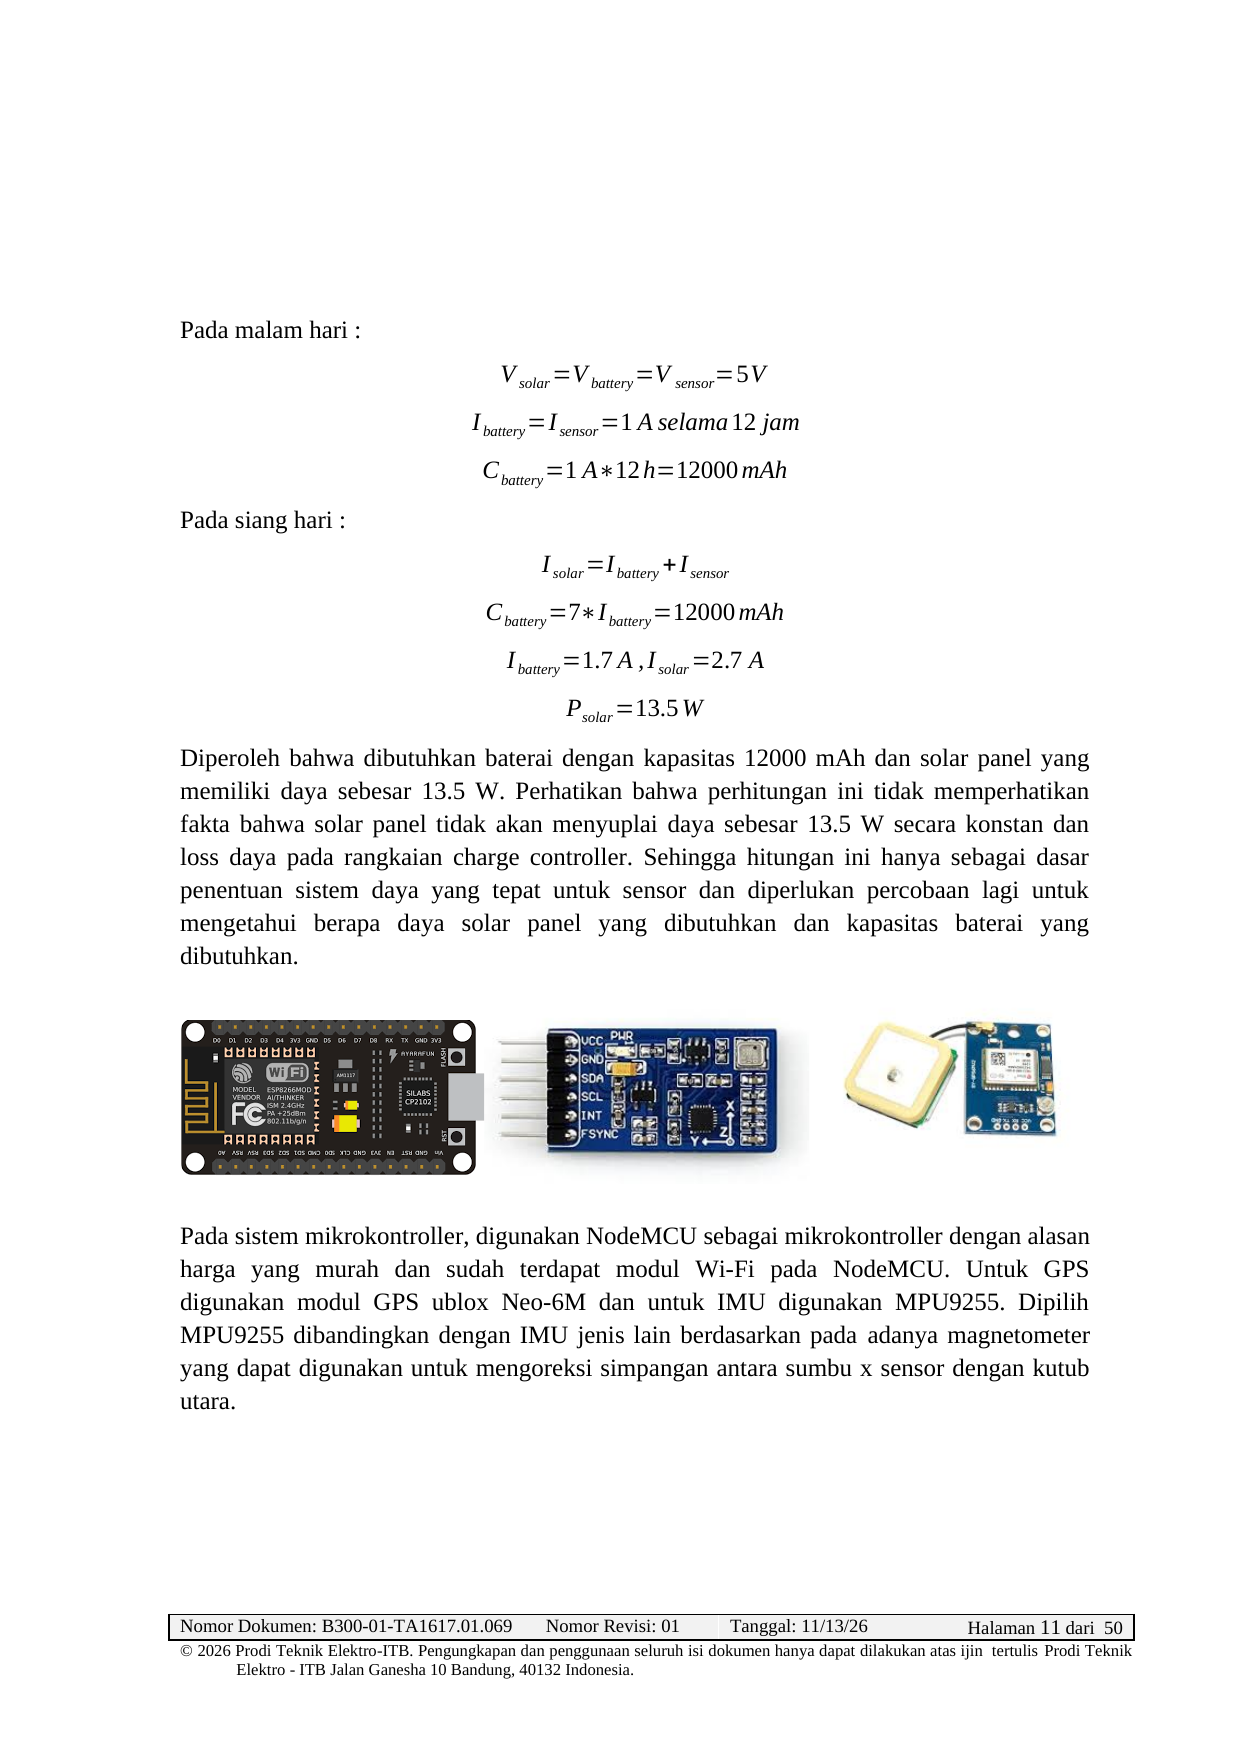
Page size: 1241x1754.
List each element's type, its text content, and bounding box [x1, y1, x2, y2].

text Pada sistem mikrokontroller, digunakan NodeMCU sebagai mikrokontroller dengan alasan harga yang murah dan sudah terdapat modul Wi-Fi pada NodeMCU. Untuk GPS digunakan modul GPS ublox Neo-6M dan untuk IMU digunakan MPU9255. Dipilih MPU9255 dibandingkan dengan IMU jenis lain berdasarkan pada adanya magnetometer yang dapat digunakan untuk mengoreksi simpangan antara sumbu x sensor dengan kutub utara. [180, 1221, 1090, 1415]
text Diperoleh bahwa dibutuhkan baterai dengan kapasitas 12000 mAh dan solar panel yang memiliki daya sebesar 13.5 W. Perhatikan bahwa perhitungan ini tidak memperhatikan fakta bahwa solar panel tidak akan menyuplai daya sebesar 13.5 W secara konstan dan loss daya pada rangkaian charge controller. Sehingga hitungan ini hanya sebagai dasar penentuan sistem daya yang tepat untuk sensor dan diperlukan percobaan lagi untuk mengetahui berapa daya solar panel yang dibutuhkan dan kapasitas baterai yang dibutuhkan. [180, 743, 1090, 970]
text Pada malam hari : [180, 315, 1090, 344]
picture [181, 974, 1089, 1184]
text Pada siang hari : [180, 505, 1090, 534]
